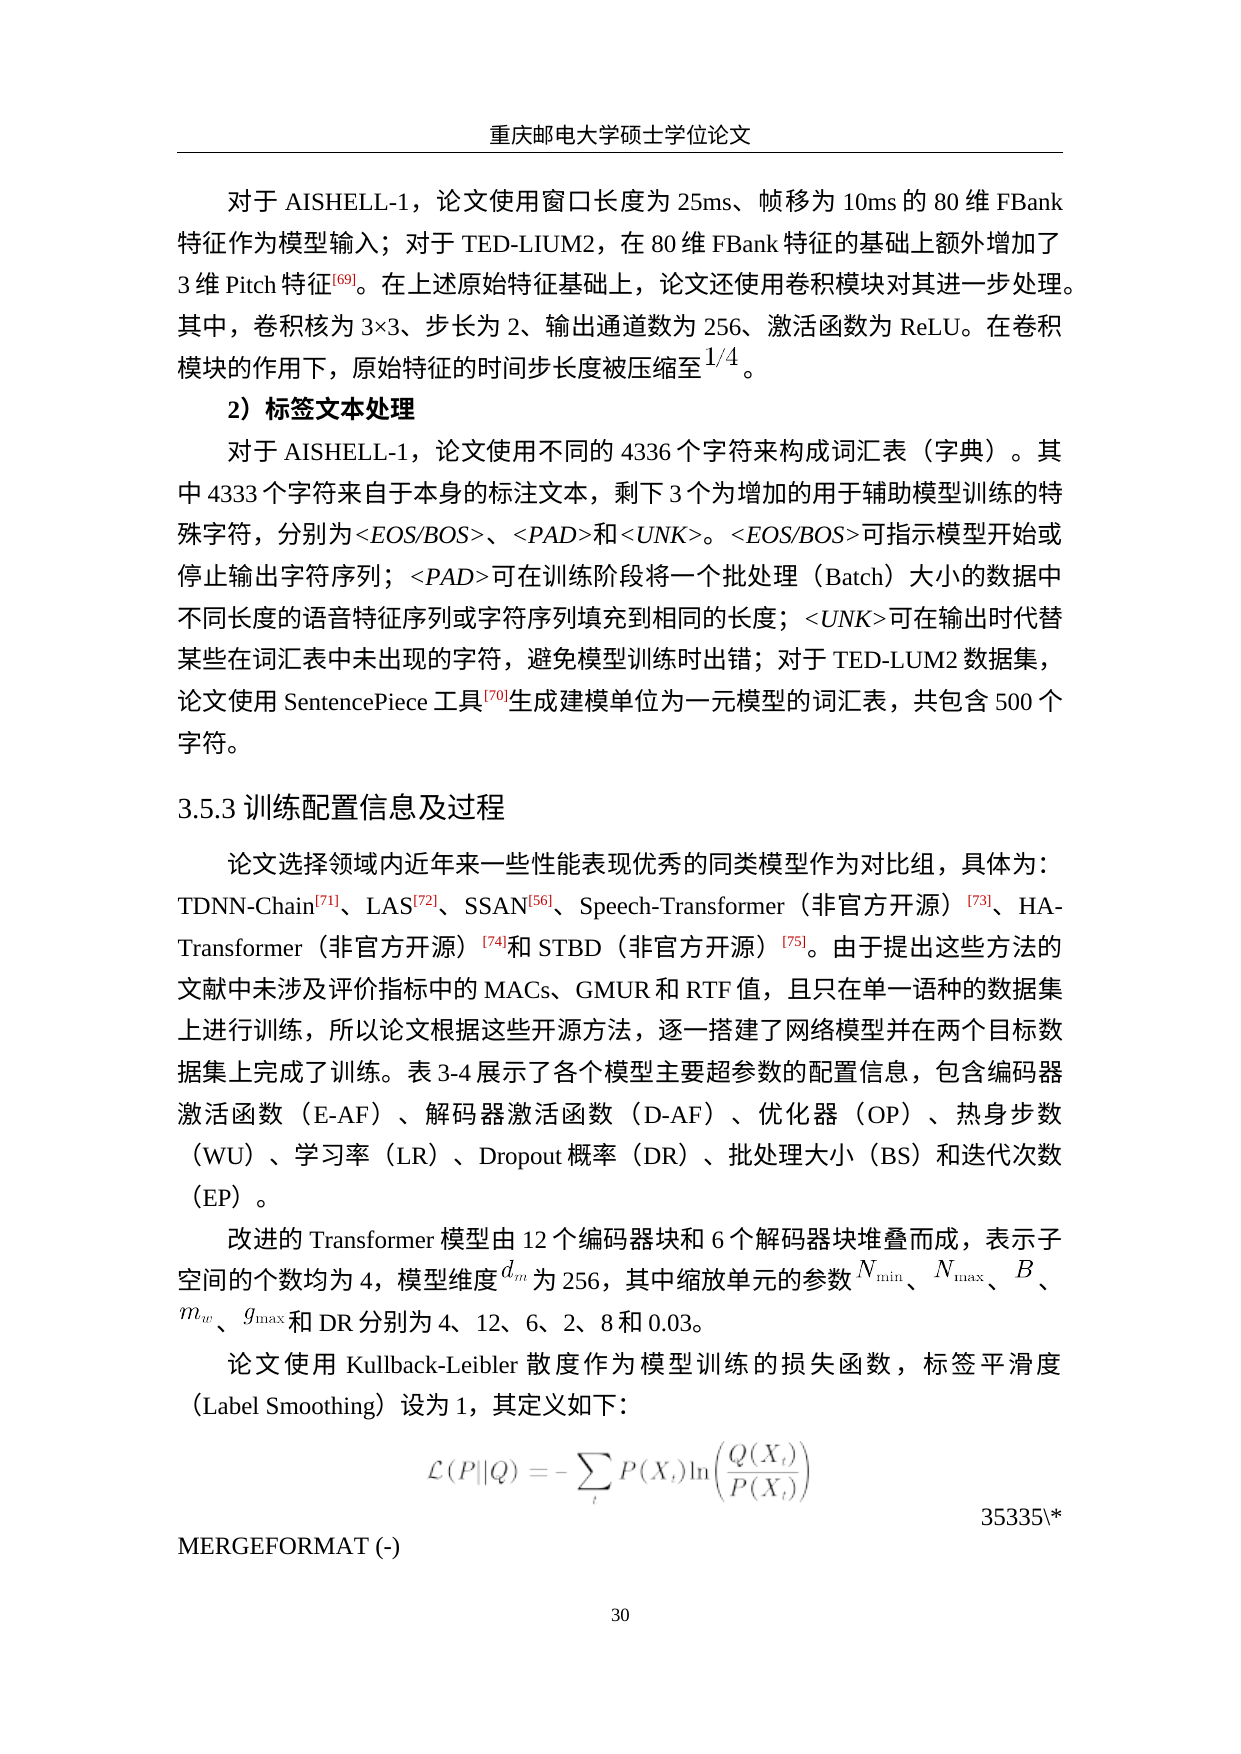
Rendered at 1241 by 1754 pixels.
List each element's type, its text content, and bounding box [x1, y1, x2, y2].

text 对于AISHELL-1，论文使用窗口长度为25ms、帧移为10ms的80维FBank特征作为模型输入；对于TED-LIUM2，在80维FBank特征的基础上额外增加了3维Pitch特征[69]。在上述原始特征基础上，论文还使用卷积模块对其进一步处理。其中，卷积核为3×3、步长为2、输出通道数为256、激活函数为ReLU。在卷积模块的作用下，原始特征的时间步长度被压缩至。 [177, 177, 1063, 386]
text 论文选择领域内近年来一些性能表现优秀的同类模型作为对比组，具体为：TDNN-Chain[71]、LAS[72]、SSAN[56]、Speech-Transformer（非官方开源）[73]、HA-Transformer（非官方开源）[74]和STBD（非官方开源）[75]。由于提出这些方法的文献中未涉及评价指标中的MACs、GMUR和RTF值，且只在单一语种的数据集上进行训练，所以论文根据这些开源方法，逐一搭建了网络模型并在两个目标数据集上完成了训练。表3-4展示了各个模型主要超参数的配置信息，包含编码器激活函数（E-AF）、解码器激活函数（D-AF）、优化器（OP）、热身步数（WU）、学习率（LR）、Dropout概率（DR）、批处理大小（BS）和迭代次数（EP）。 [177, 840, 1063, 1215]
text 论文使用Kullback-Leibler散度作为模型训练的损失函数，标签平滑度（Label Smoothing）设为1，其定义如下： [177, 1340, 1063, 1423]
subtitle 训练配置信息及过程 [177, 786, 1063, 827]
text 对于AISHELL-1，论文使用不同的4336个字符来构成词汇表（字典）。其中4333个字符来自于本身的标注文本，剩下3个为增加的用于辅助模型训练的特殊字符，分别为<EOS/BOS>、<PAD>和<UNK>。<EOS/BOS>可指示模型开始或停止输出字符序列；<PAD>可在训练阶段将一个批处理（Batch）大小的数据中不同长度的语音特征序列或字符序列填充到相同的长度；<UNK>可在输出时代替某些在词汇表中未出现的字符，避免模型训练时出错；对于TED-LUM2数据集，论文使用SentencePiece工具[70]生成建模单位为一元模型的词汇表，共包含500个字符。 [177, 427, 1063, 761]
text 改进的Transformer模型由12个编码器块和6个解码器块堆叠而成，表示子空间的个数均为4，模型维度为256，其中缩放单元的参数、、、、和DR分别为4、12、6、2、8和0.03。 [177, 1215, 1063, 1340]
text 2）标签文本处理 [177, 386, 1063, 427]
